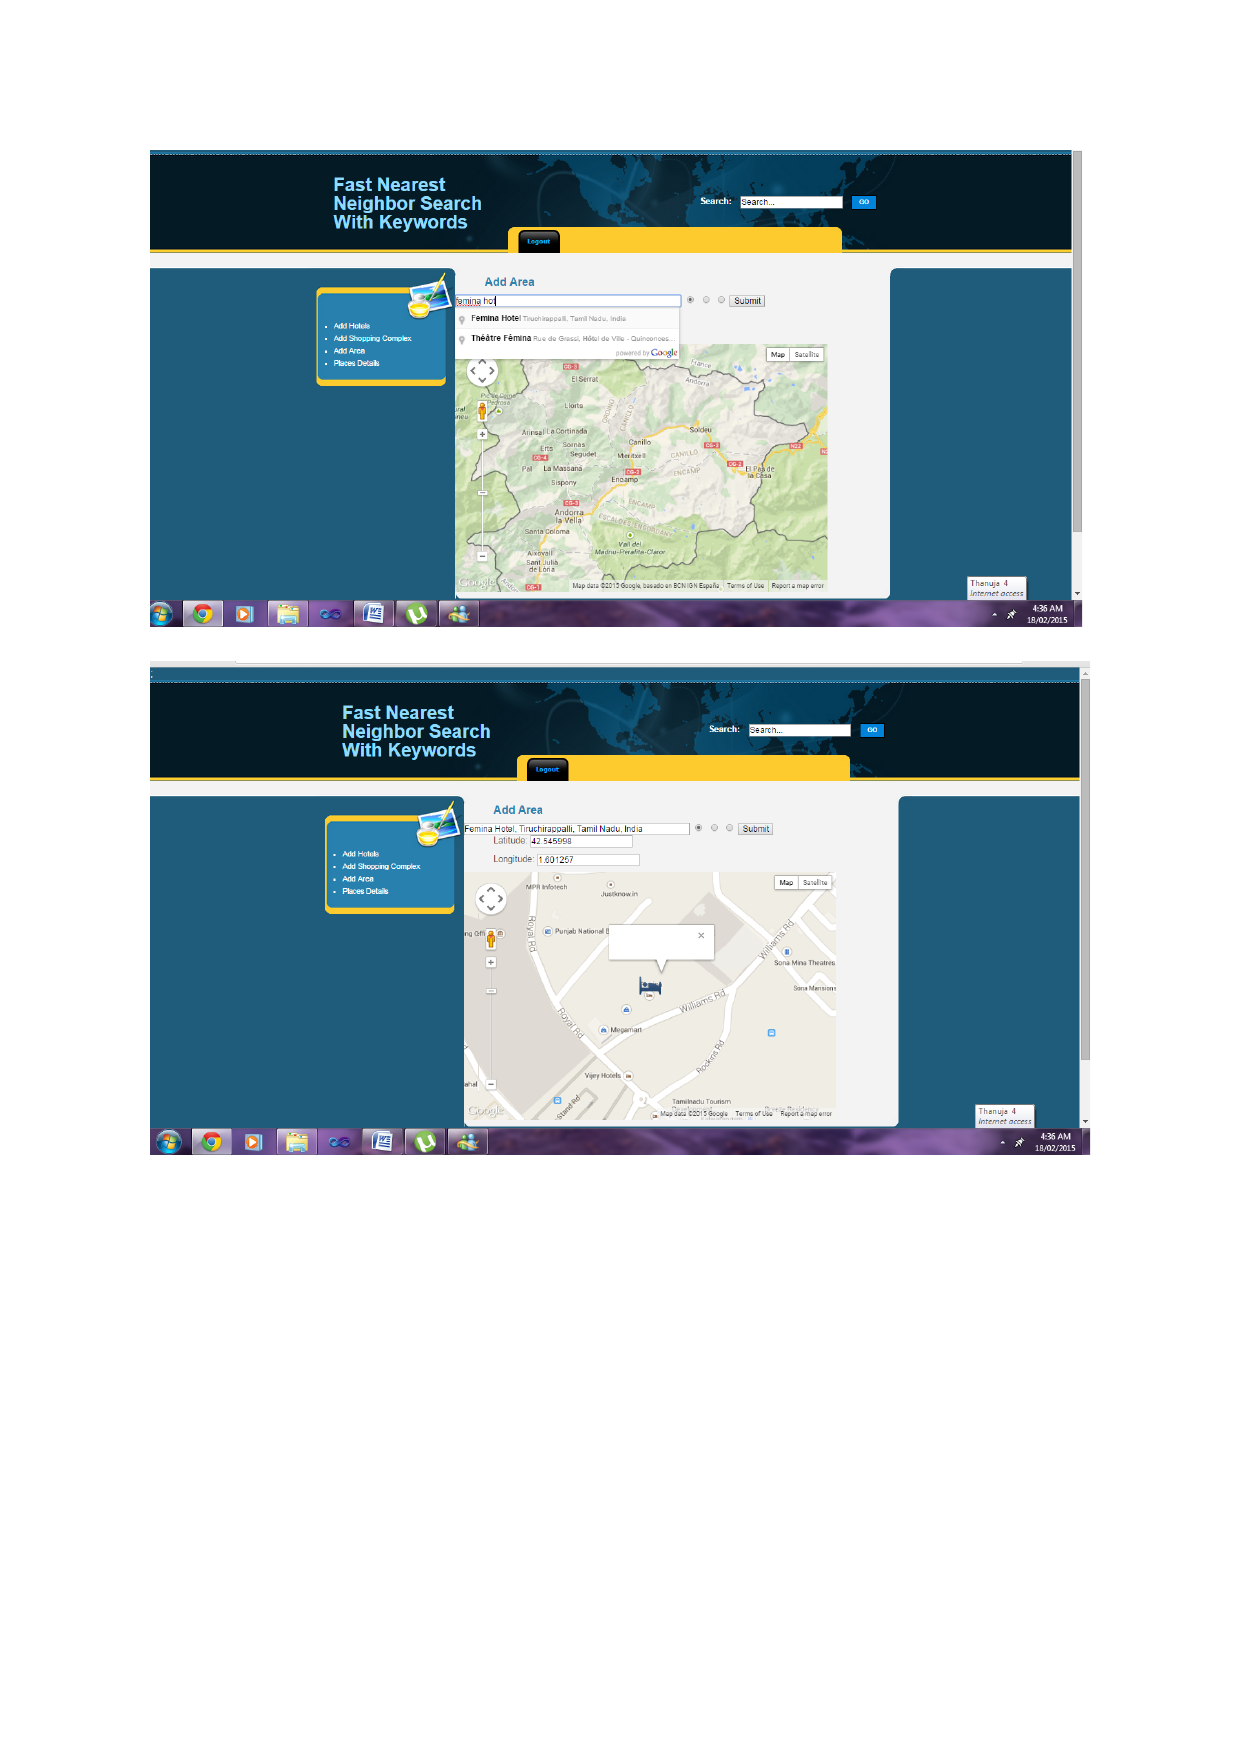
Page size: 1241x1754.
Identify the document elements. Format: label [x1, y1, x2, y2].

picture [150, 150, 1083, 627]
picture [150, 661, 1091, 1155]
